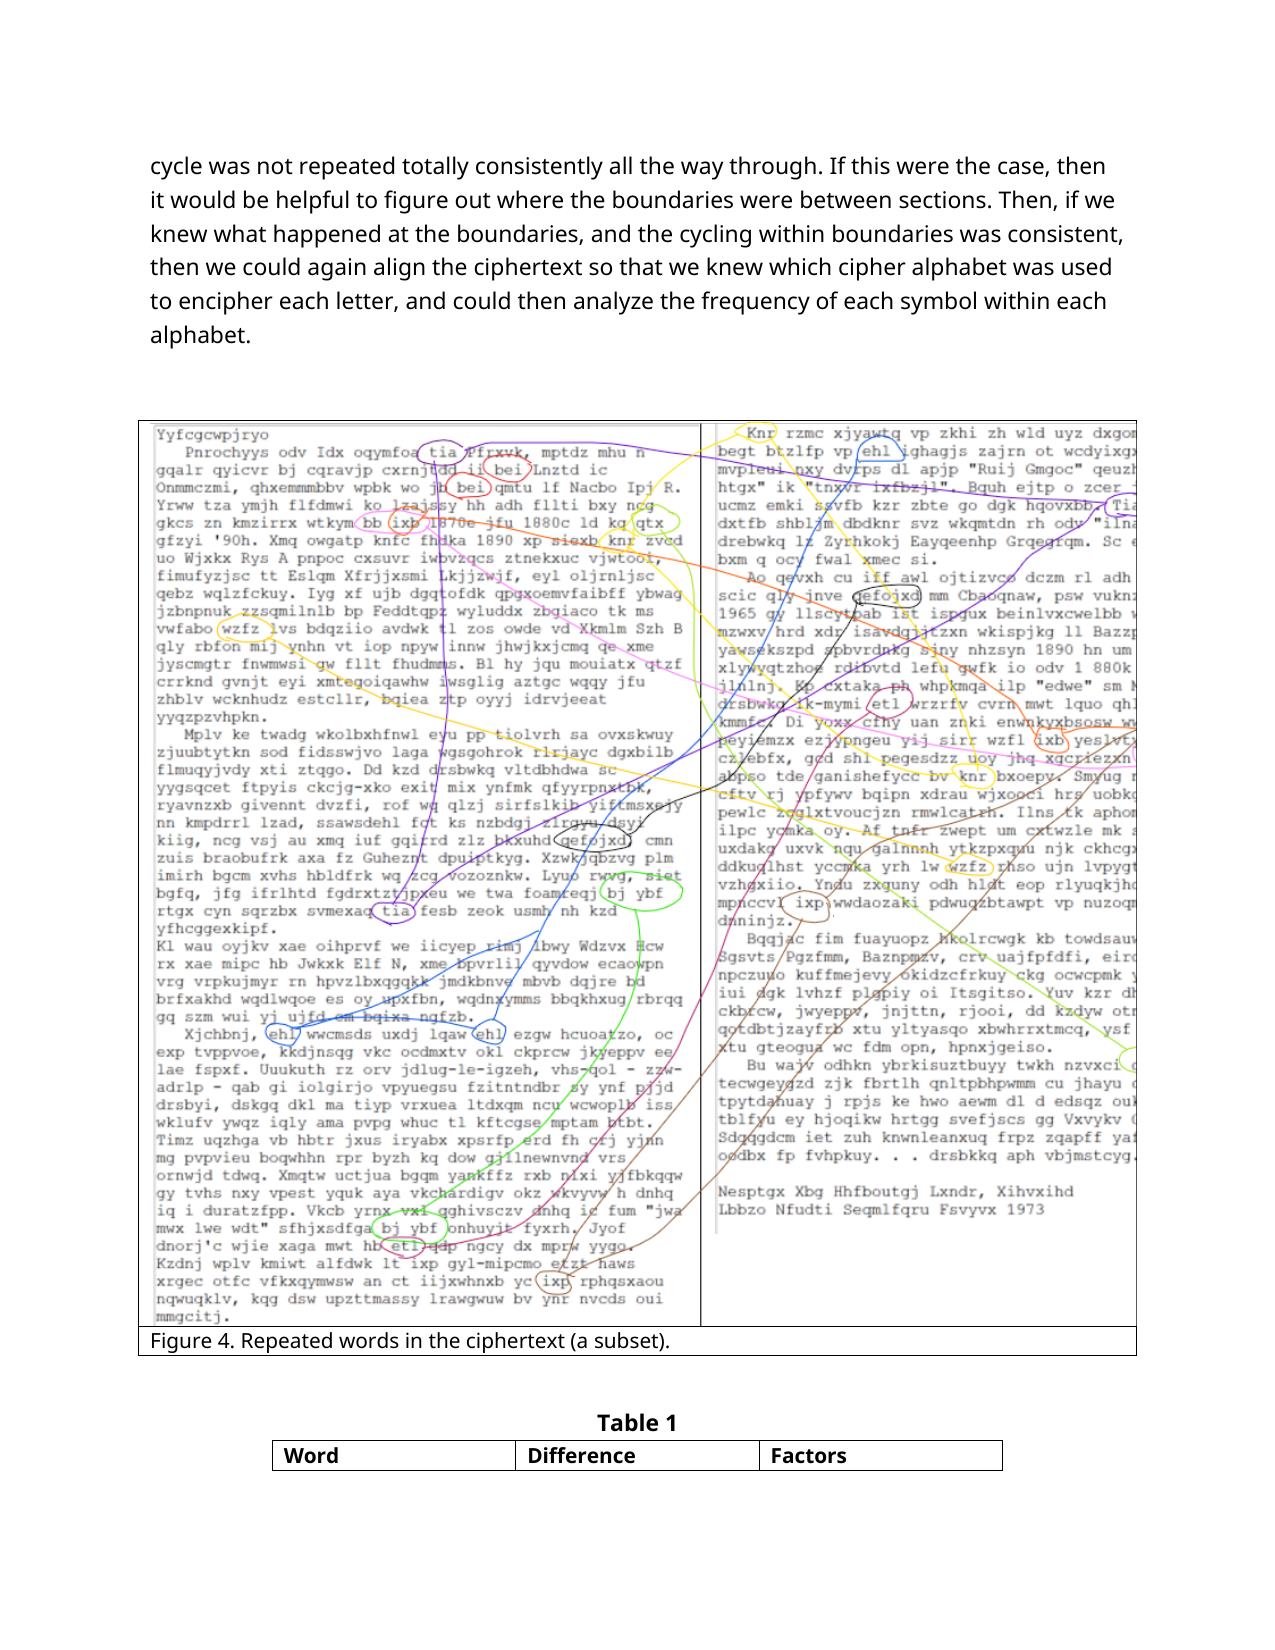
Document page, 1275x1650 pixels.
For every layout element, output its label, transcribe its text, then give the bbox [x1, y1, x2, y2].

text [150, 150, 1125, 350]
table_header Factors [760, 1441, 1002, 1470]
picture [150, 420, 1137, 1326]
table_cell Figure 4. Repeated words in the ciphertext (a subset). [139, 1327, 1136, 1355]
table_header Word [273, 1441, 515, 1470]
table_header Difference [516, 1441, 759, 1470]
text Table 1 [150, 1407, 1125, 1438]
table_header [139, 421, 150, 1326]
